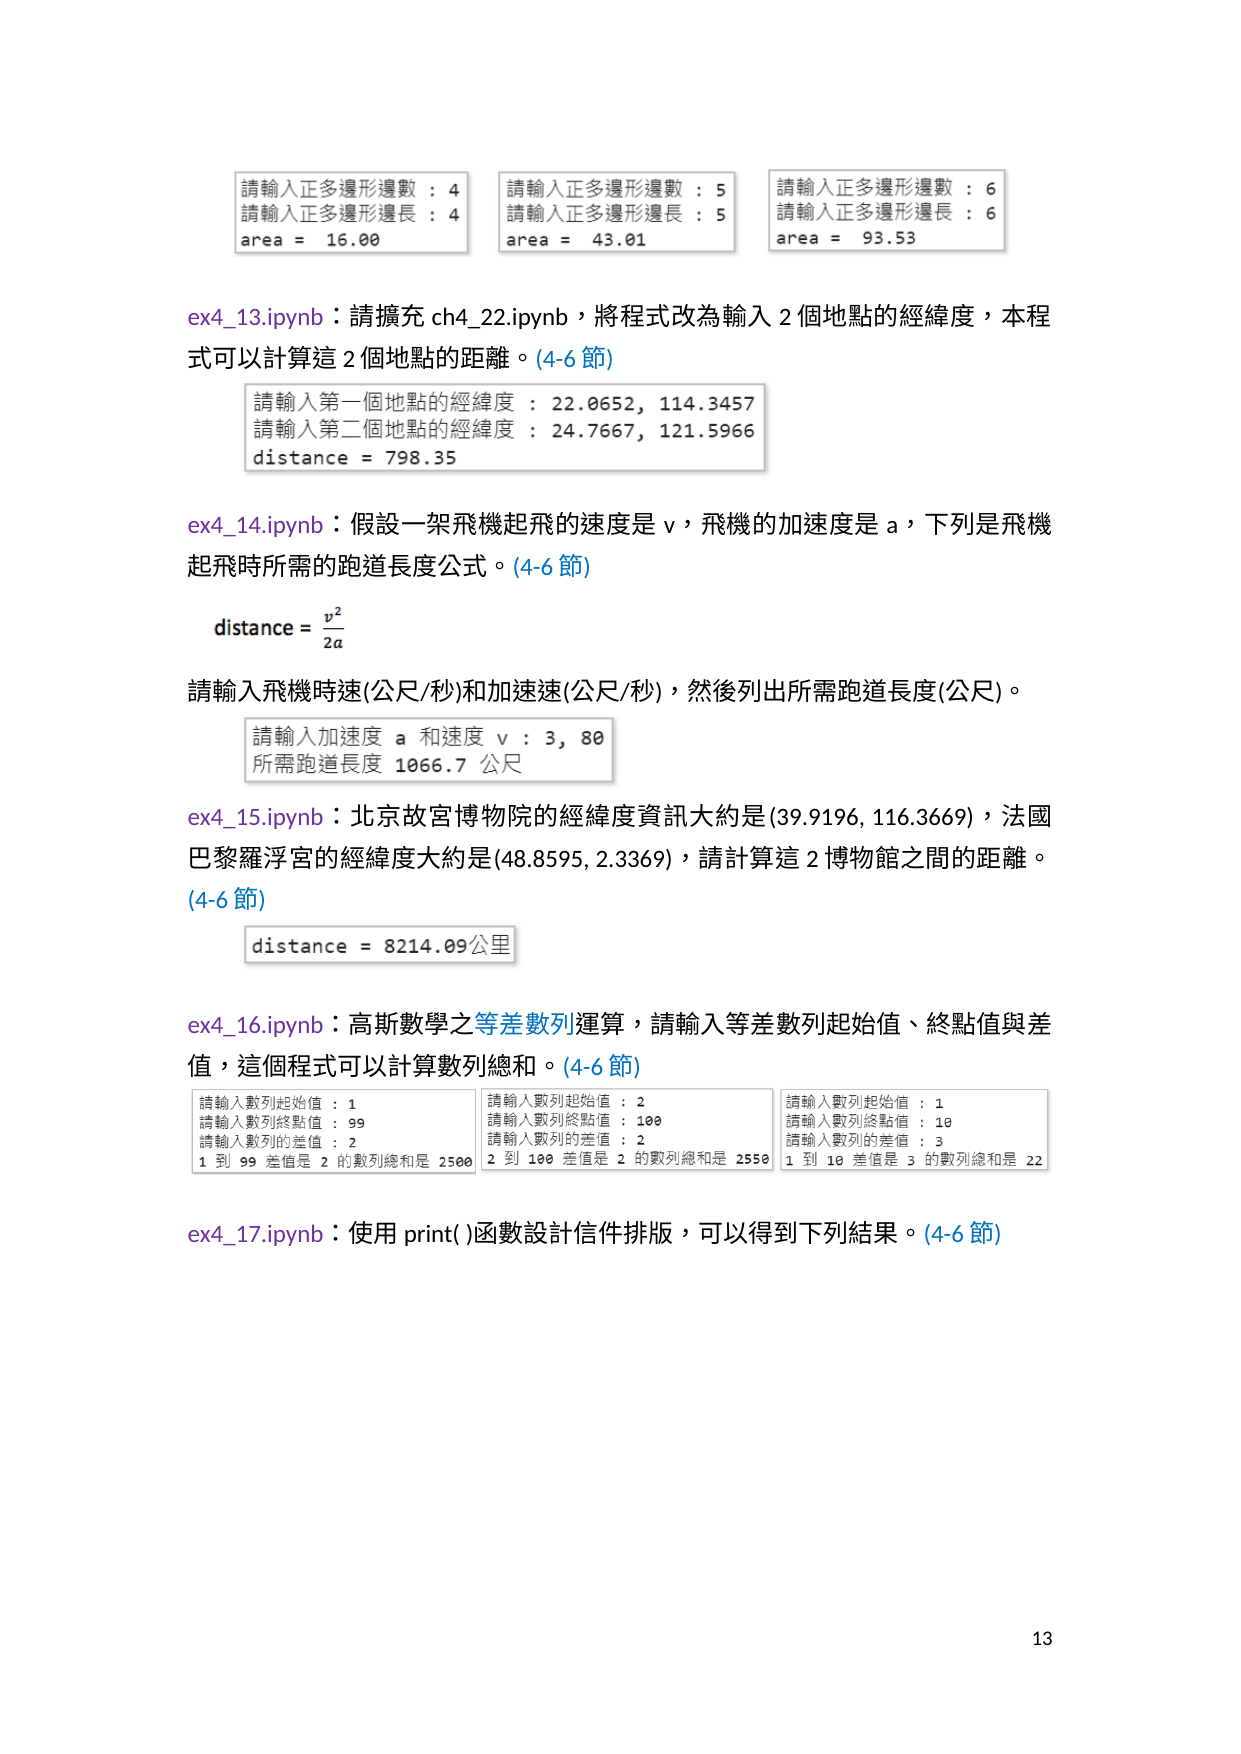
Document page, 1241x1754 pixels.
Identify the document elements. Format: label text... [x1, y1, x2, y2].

text ex4_14.ipynb：假設一架飛機起飛的速度是v，飛機的加速度是a，下列是飛機起飛時所需的跑道長度公式。(4-6節) [187, 502, 1053, 585]
picture [237, 918, 523, 971]
text ex4_17.ipynb：使用print( )函數設計信件排版，可以得到下列結果。(4-6節) [187, 1210, 1053, 1252]
picture [187, 1085, 1053, 1175]
picture [237, 377, 773, 479]
picture [237, 710, 621, 790]
text ex4_15.ipynb：北京故宮博物院的經緯度資訊大約是(39.9196, 116.3669)，法國巴黎羅浮宮的經緯度大約是(48.8595, 2.3369)，請計算這2博物館之間的距離。(4-6節) [187, 794, 1053, 919]
text ex4_16.ipynb：高斯數學之等差數列運算，請輸入等差數列起始值、終點值與差值，這個程式可以計算數列總和。(4-6節) [187, 1002, 1053, 1085]
text ex4_13.ipynb：請擴充ch4_22.ipynb，將程式改為輸入2個地點的經緯度，本程式可以計算這2個地點的距離。(4-6節) [187, 294, 1053, 377]
picture [228, 168, 1012, 257]
text 請輸入飛機時速(公尺/秒)和加速速(公尺/秒)，然後列出所需跑道長度(公尺)。 [187, 669, 1053, 710]
picture [210, 600, 350, 654]
